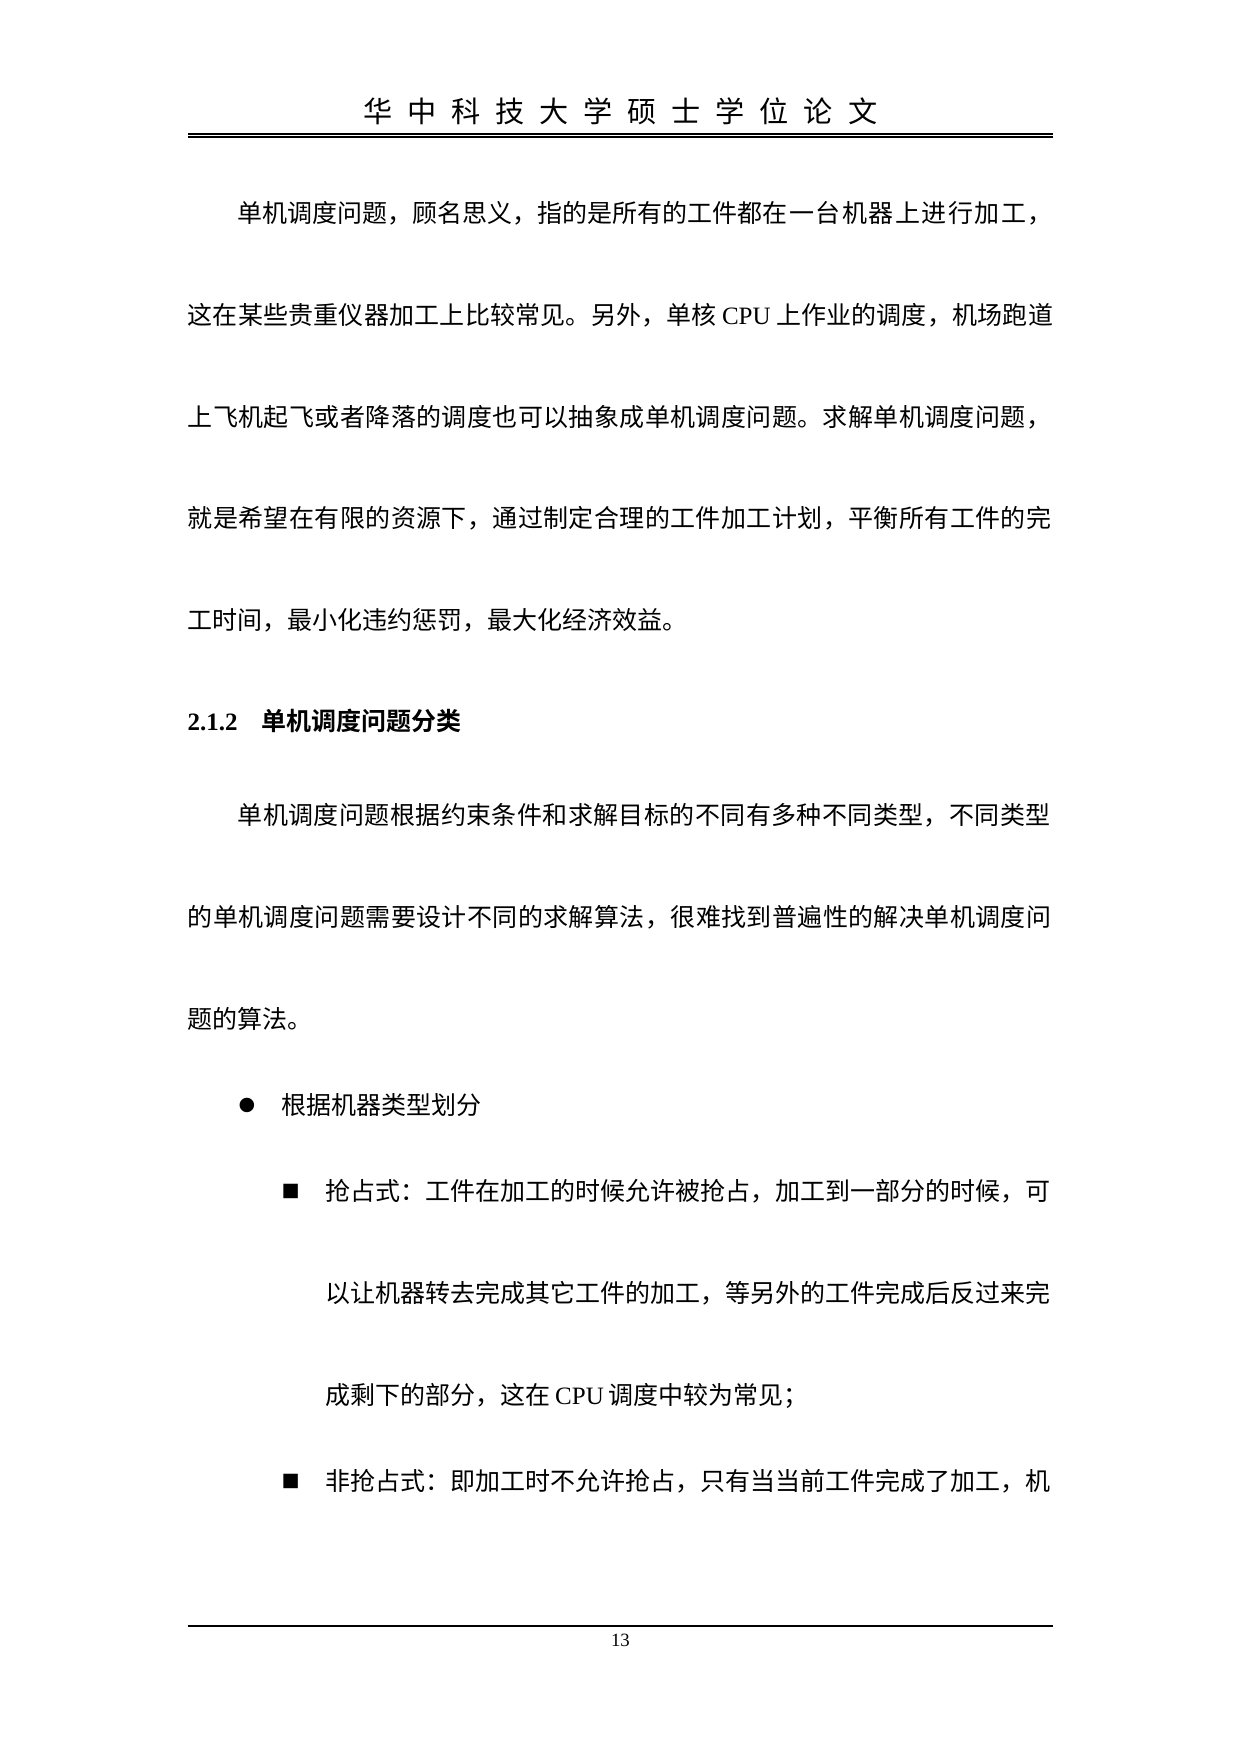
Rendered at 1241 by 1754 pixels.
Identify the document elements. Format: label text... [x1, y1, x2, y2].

list 抢占式：工件在加工的时候允许被抢占，加工到一部分的时候，可以让机器转去完成其它工件的加工，等另外的工件完成后反过来完成剩下的部分，这在CPU调度中较为常见； [281, 1156, 1053, 1427]
subtitle 单机调度问题分类 [187, 686, 1053, 753]
text 单机调度问题，顾名思义，指的是所有的工件都在 一台机器上进行加工，这在某些贵重仪器加工上比较常见。另外，单核CPU上作业的调度，机场跑道上飞机起飞或者降落的调度也可以抽象成单机调度问题。求解单机调度问题，就是希望在有限的资源下，通过制定合理的工件加工计划，平衡所有工件的完工时间，最小化违约惩罚，最大化经济效益。 [187, 177, 1053, 653]
text 单机调度问题根据约束条件和求解目标的不同有多种不同类型，不同类型的单机调度问题需要设计不同的求解算法，很难找到普遍性的解决单机调度问题的算法。 [187, 780, 1053, 1052]
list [281, 1446, 1053, 1513]
list 根据机器类型划分 [237, 1070, 1053, 1138]
